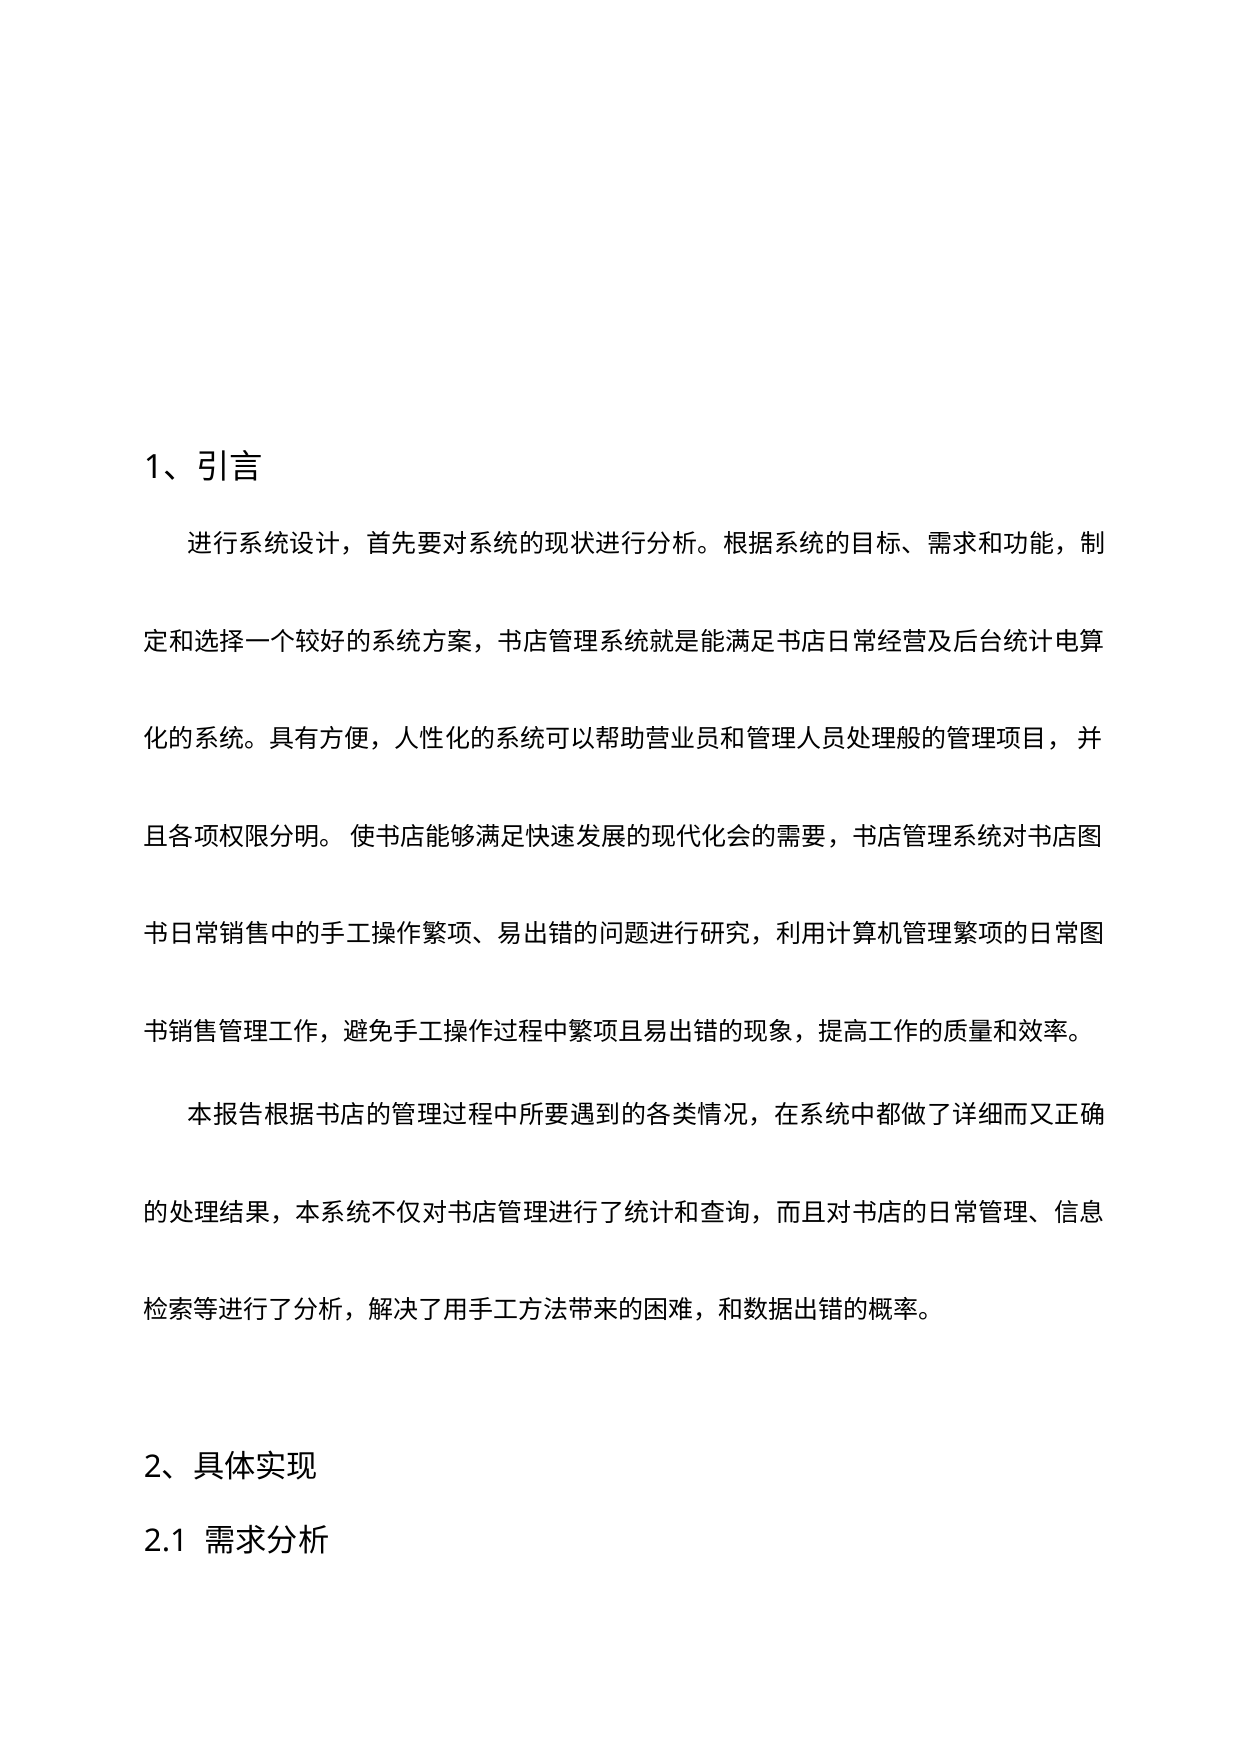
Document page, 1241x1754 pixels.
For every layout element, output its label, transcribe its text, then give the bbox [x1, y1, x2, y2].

text 1、引言 [144, 432, 1106, 497]
text 进行系统设计，首先要对系统的现状进行分析。根据系统的目标、需求和功能，制定和选择一个较好的系统方案，书店管理系统就是能满足书店日常经营及后台统计电算化的系统。具有方便，人性化的系统可以帮助营业员和管理人员处理般的管理项目， 并且各项权限分明。 使书店能够满足快速发展的现代化会的需要，书店管理系统对书店图书日常销售中的手工操作繁项、易出错的问题进行研究，利用计算机管理繁项的日常图书销售管理工作，避免手工操作过程中繁项且易出错的现象，提高工作的质量和效率。 [144, 509, 1106, 1062]
text 2、具体实现 [144, 1432, 1106, 1497]
text 2.1 需求分析 [144, 1506, 1106, 1571]
text 本报告根据书店的管理过程中所要遇到的各类情况，在系统中都做了详细而又正确的处理结果，本系统不仅对书店管理进行了统计和查询，而且对书店的日常管理、信息检索等进行了分析，解决了用手工方法带来的困难，和数据出错的概率。 [144, 1080, 1106, 1340]
